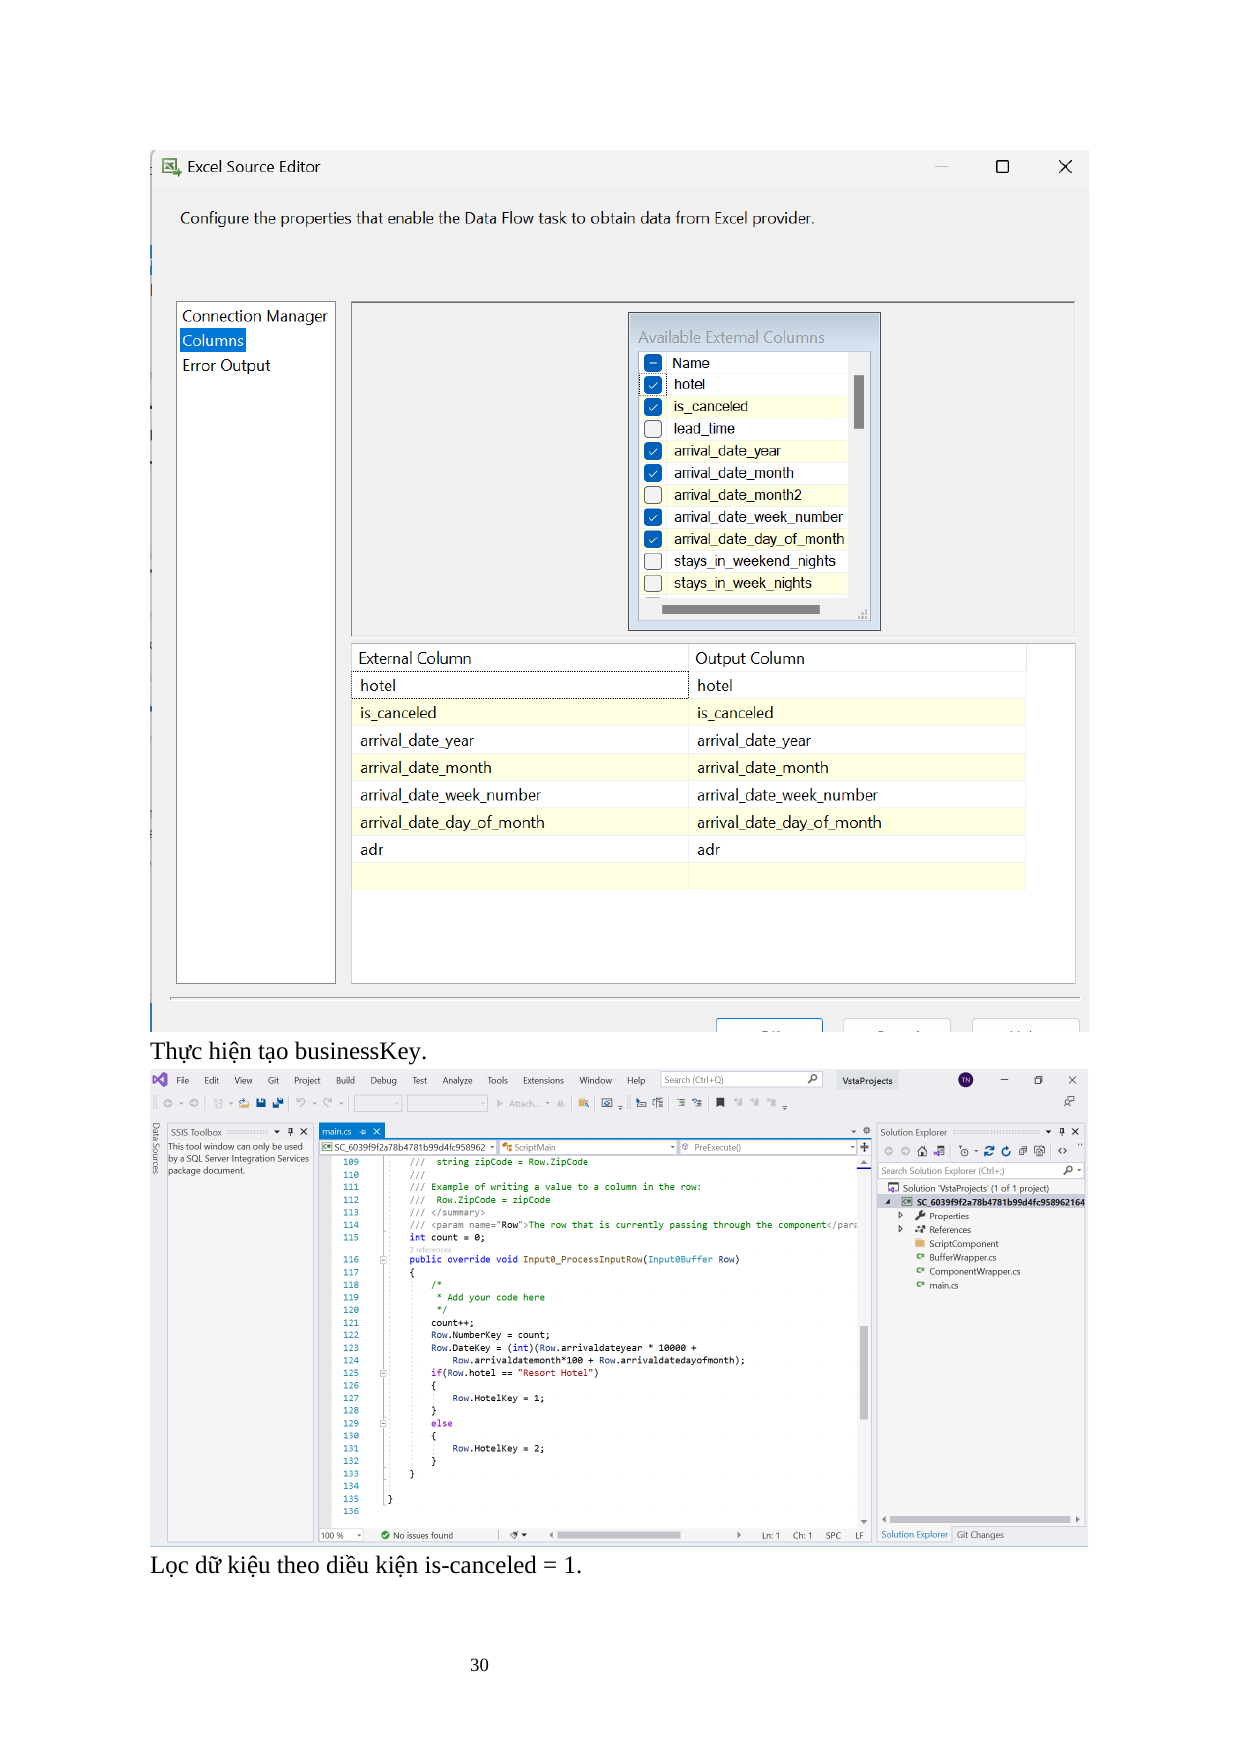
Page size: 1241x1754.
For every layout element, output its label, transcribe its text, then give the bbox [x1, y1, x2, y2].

picture [150, 1069, 1089, 1547]
text Thực hiện tạo businessKey. [150, 1036, 1090, 1065]
picture [150, 150, 1090, 1032]
text Lọc dữ kiệu theo diều kiện is-canceled = 1. [150, 1551, 1090, 1579]
